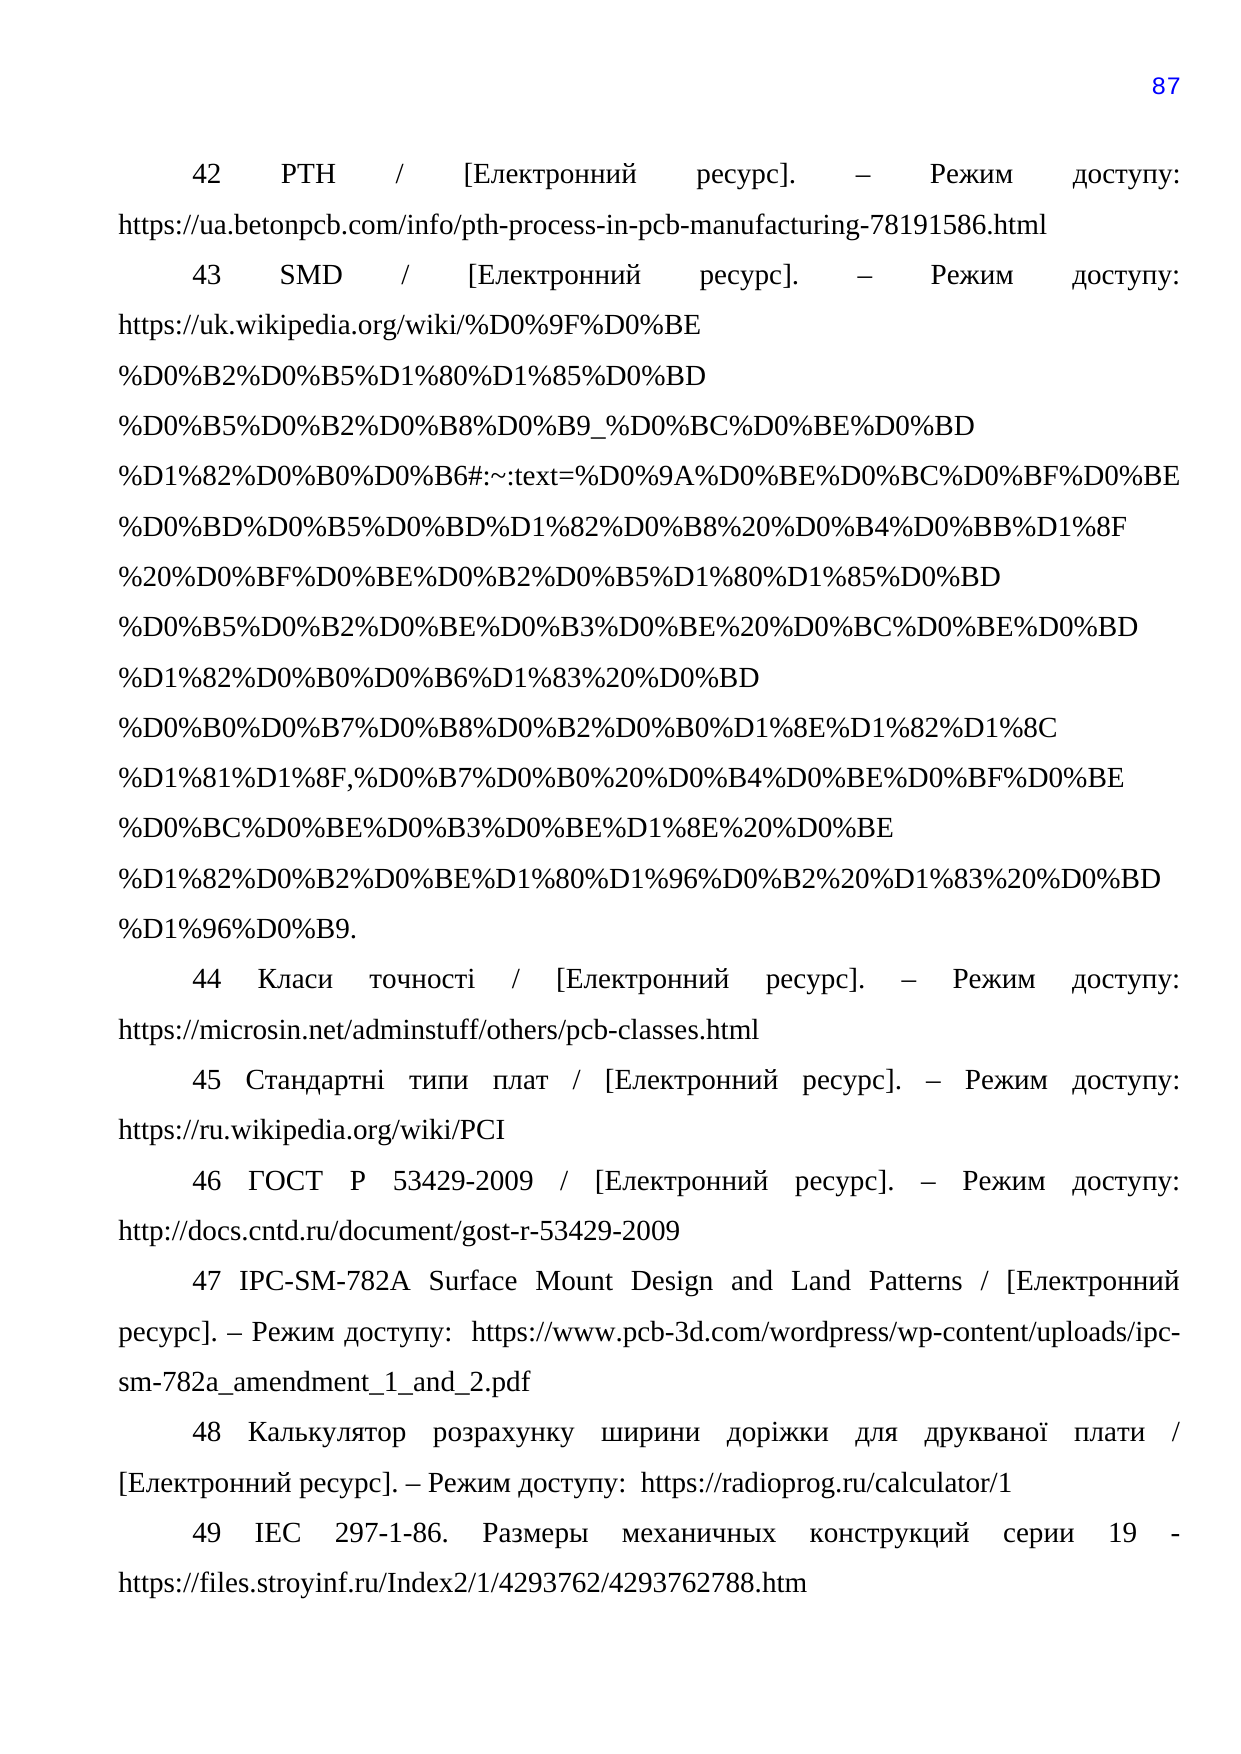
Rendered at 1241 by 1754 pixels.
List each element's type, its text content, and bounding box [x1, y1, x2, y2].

text 44 Класи точності / [Електронний ресурс]. – Режим доступу: https://microsin.net/adminstuff/others/pcb-classes.html [118, 962, 1181, 1045]
text 47 IPC-SM-782A Surface Mount Design and Land Patterns / [Електронний ресурс]. – Режим доступу: https://www.pcb-3d.com/wordpress/wp-content/uploads/ipc-sm-782a_amendment_1_and_2.pdf [118, 1263, 1181, 1398]
text 43 SMD / [Електронний ресурс]. – Режим доступу: https://uk.wikipedia.org/wiki/%D0%9F%D0%BE%D0%B2%D0%B5%D1%80%D1%85%D0%BD%D0%B5%D0%B2%D0%B8%D0%B9_%D0%BC%D0%BE%D0%BD%D1%82%D0%B0%D0%B6#:~:text=%D0%9A%D0%BE%D0%BC%D0%BF%D0%BE%D0%BD%D0%B5%D0%BD%D1%82%D0%B8%20%D0%B4%D0%BB%D1%8F%20%D0%BF%D0%BE%D0%B2%D0%B5%D1%80%D1%85%D0%BD%D0%B5%D0%B2%D0%BE%D0%B3%D0%BE%20%D0%BC%D0%BE%D0%BD%D1%82%D0%B0%D0%B6%D1%83%20%D0%BD%D0%B0%D0%B7%D0%B8%D0%B2%D0%B0%D1%8E%D1%82%D1%8C%D1%81%D1%8F,%D0%B7%D0%B0%20%D0%B4%D0%BE%D0%BF%D0%BE%D0%BC%D0%BE%D0%B3%D0%BE%D1%8E%20%D0%BE%D1%82%D0%B2%D0%BE%D1%80%D1%96%D0%B2%20%D1%83%20%D0%BD%D1%96%D0%B9. [118, 257, 1181, 945]
text 46 ГОСТ Р 53429-2009 / [Електронний ресурс]. – Режим доступу: http://docs.cntd.ru/document/gost-r-53429-2009 [118, 1163, 1181, 1247]
text 48 Калькулятор розрахунку ширини доріжки для друкваної плати / [Електронний ресурс]. – Режим доступу: https://radioprog.ru/calculator/1 [118, 1414, 1181, 1498]
text 42 PTH / [Електронний ресурс]. – Режим доступу: https://ua.betonpcb.com/info/pth-process-in-pcb-manufacturing-78191586.html [118, 157, 1181, 240]
text 49 IEC 297-1-86. Размеры механичных конструкций серии 19 - https://files.stroyinf.ru/Index2/1/4293762/4293762788.htm [118, 1515, 1181, 1599]
text 45 Стандартні типи плат / [Електронний ресурс]. – Режим доступу: https://ru.wikipedia.org/wiki/PCI [118, 1062, 1181, 1146]
